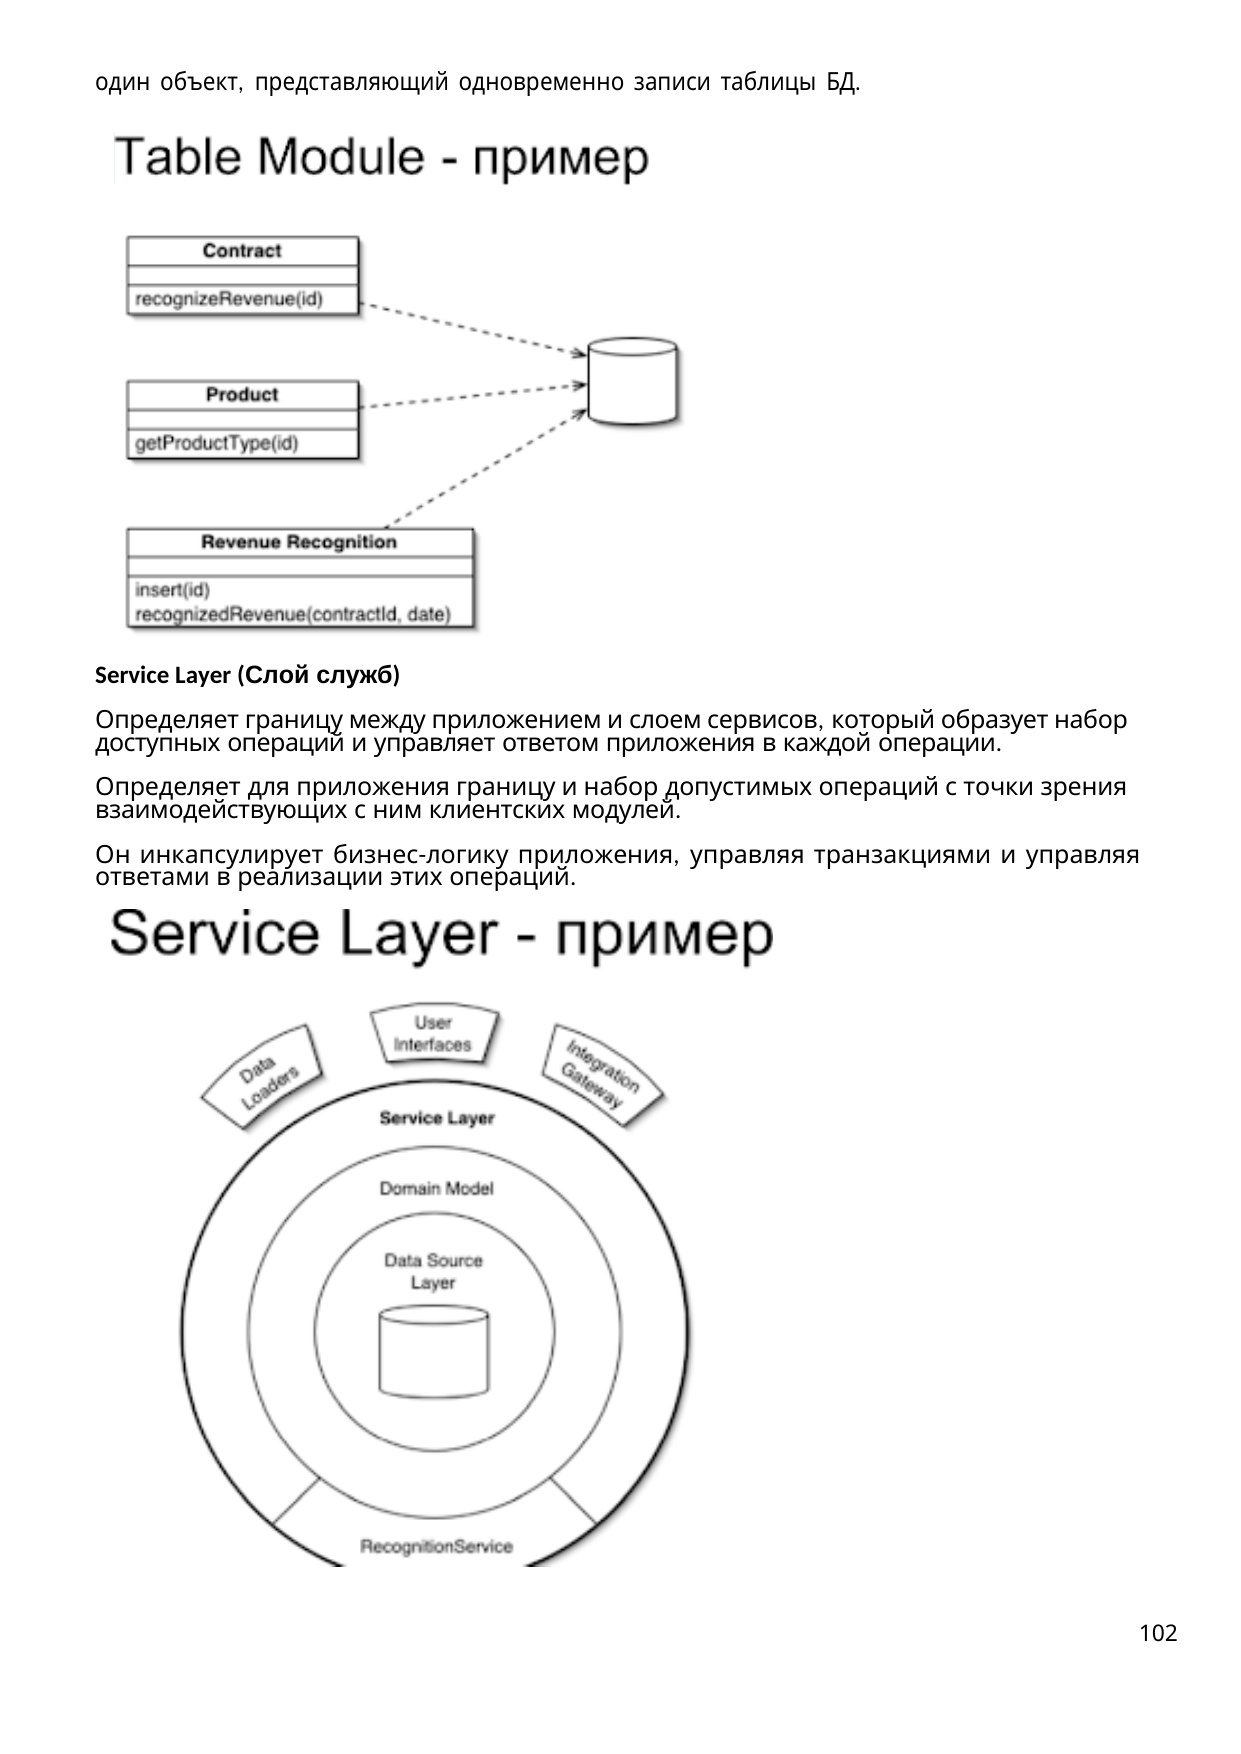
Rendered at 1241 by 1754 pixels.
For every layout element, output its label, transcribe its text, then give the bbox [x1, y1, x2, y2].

picture [113, 132, 687, 636]
text один объект, представляющий одновременно записи таблицы БД. [95, 64, 1178, 98]
text Он инкапсулирует бизнес-логику приложения, управляя транзакциями и управляя ответами в реализации этих операций. [95, 843, 1178, 893]
picture [110, 909, 773, 1567]
text Определяет для приложения границу и набор допустимых операций с точки зрения взаимодействующих с ним клиентских модулей. [95, 776, 1178, 826]
text Определяет границу между приложением и слоем сервисов, который образует набор доступных операций и управляет ответом приложения в каждой операции. [95, 709, 1178, 758]
